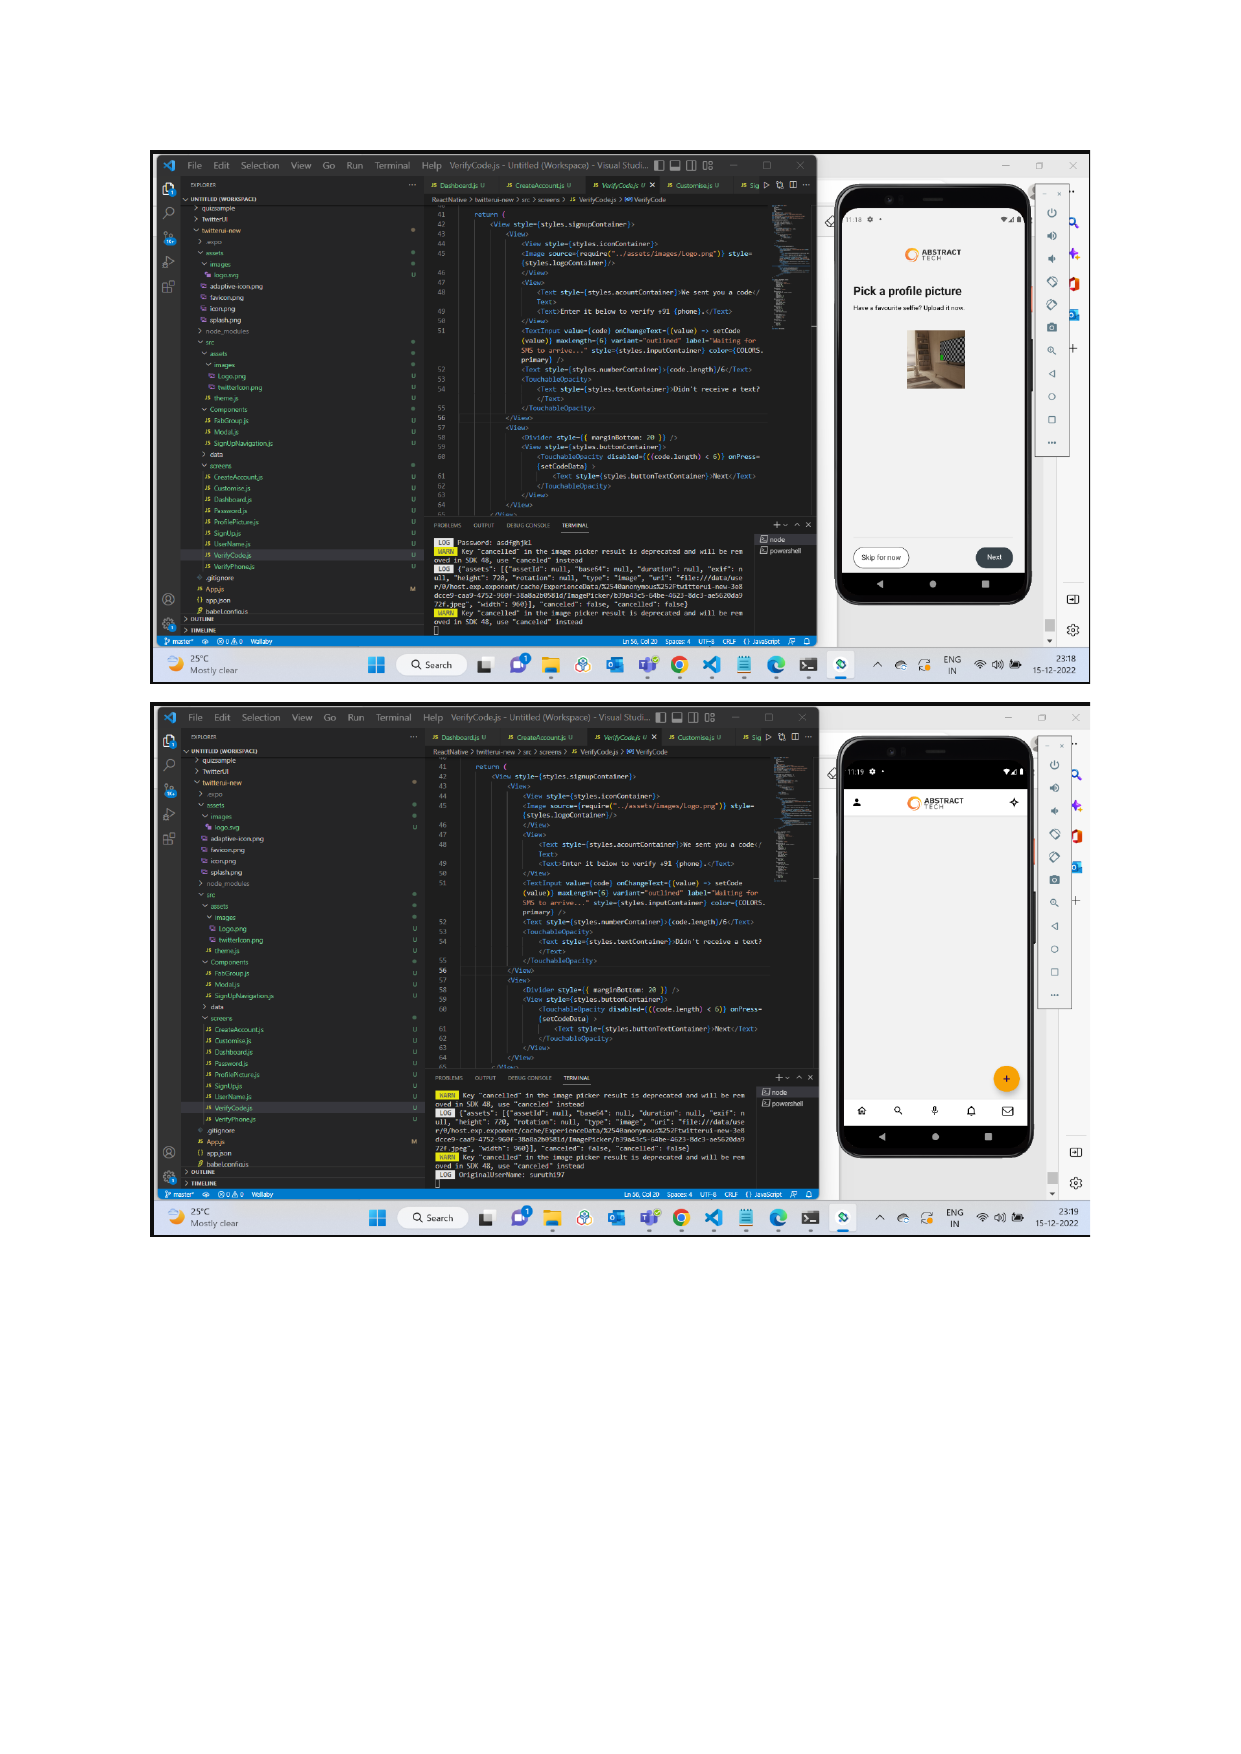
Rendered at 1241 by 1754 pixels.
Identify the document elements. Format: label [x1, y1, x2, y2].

picture [150, 702, 1091, 1237]
picture [150, 150, 1091, 684]
